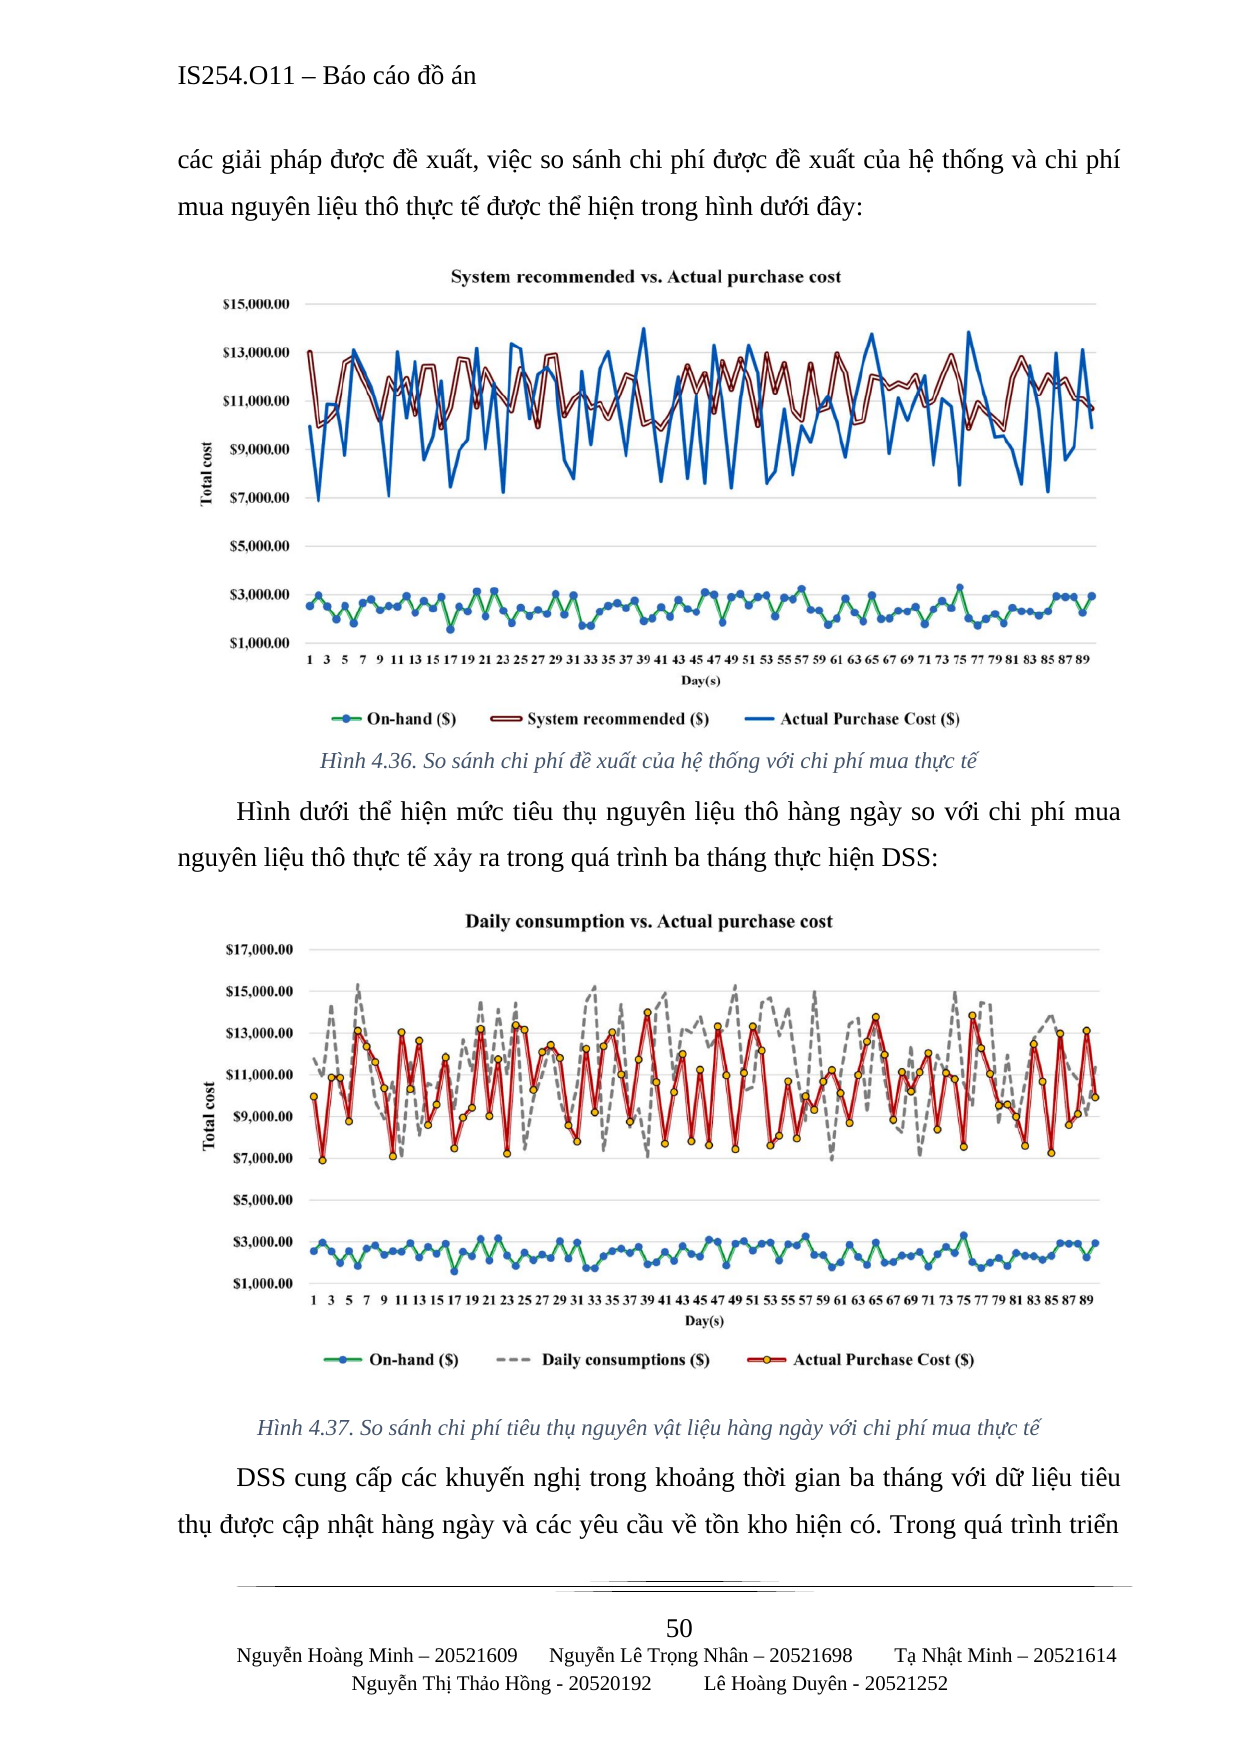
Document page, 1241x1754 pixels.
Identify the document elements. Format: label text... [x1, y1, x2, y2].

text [177, 143, 1122, 221]
picture [177, 252, 1123, 732]
text Hình dưới thể hiện mức tiêu thụ nguyên liệu thô hàng ngày so với chi phí mua nguyên liệu thô thực tế xảy ra trong quá trình ba tháng thực hiện DSS: [177, 795, 1122, 873]
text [177, 1462, 1122, 1539]
picture [177, 904, 1123, 1383]
